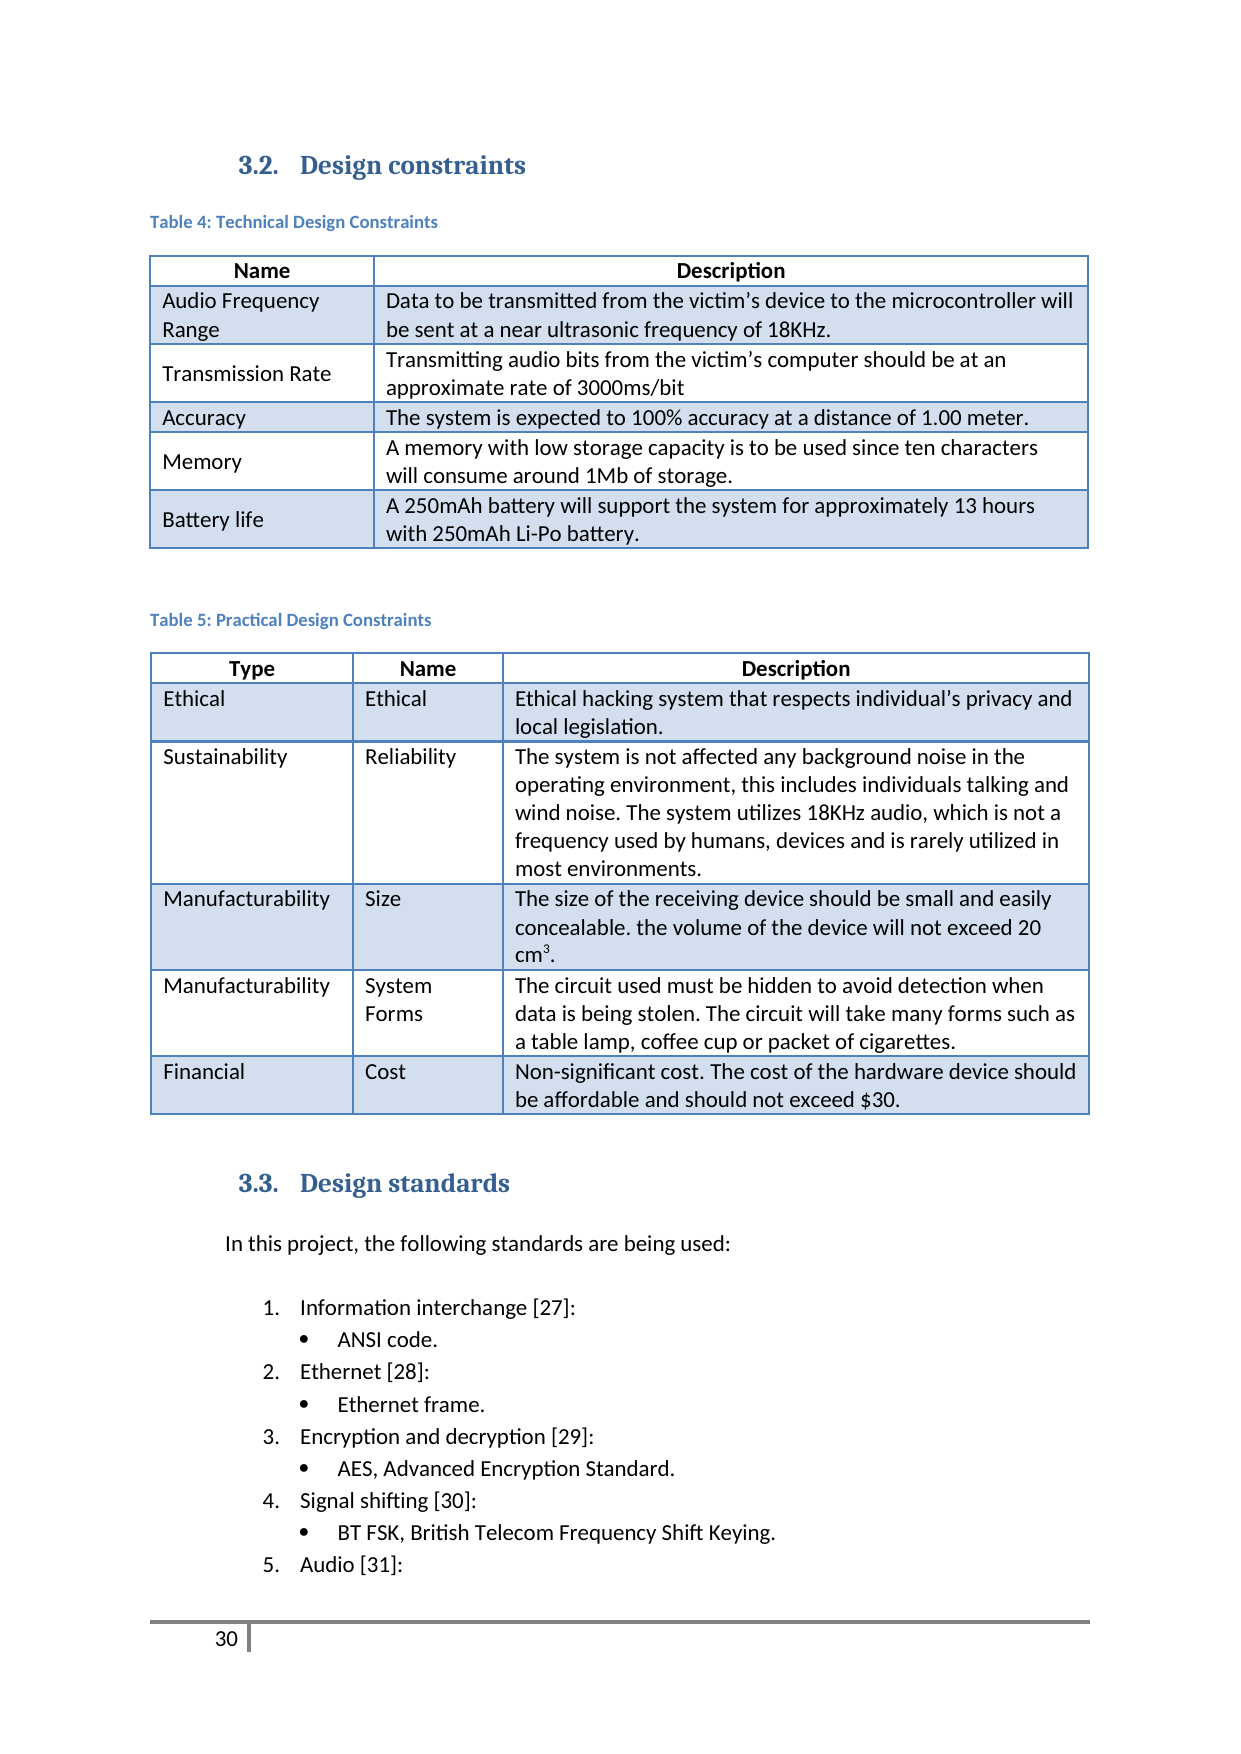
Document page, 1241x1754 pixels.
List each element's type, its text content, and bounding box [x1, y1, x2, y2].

table_header Name [354, 654, 502, 682]
table_cell A memory with low storage capacity is to be used since ten characters will consume around 1Mb of storage. [375, 433, 1087, 489]
table_cell Data to be transmitted from the victim’s device to the microcontroller will be sent at a near ultrasonic frequency of 18KHz. [375, 287, 1087, 343]
text Table 5: Practical Design Constraints [150, 608, 1090, 631]
table_cell Financial [152, 1057, 352, 1113]
list In this project, the following standards are being used: [150, 1229, 1090, 1257]
table_cell Audio Frequency Range [151, 287, 373, 343]
table_cell Accuracy [151, 403, 373, 431]
list Encryption and decryption [29]: [262, 1422, 1090, 1450]
table_cell Transmission Rate [151, 345, 373, 401]
list Ethernet frame. [300, 1390, 1090, 1418]
table_cell System Forms [354, 971, 502, 1055]
table_cell Cost [354, 1057, 502, 1113]
table_cell Non-significant cost. The cost of the hardware device should be affordable and should not exceed $30. [504, 1057, 1088, 1113]
table_cell Memory [151, 433, 373, 489]
table_header Type [152, 654, 352, 682]
table_cell Battery life [151, 491, 373, 547]
table_cell Ethical hacking system that respects individual’s privacy and local legislation. [504, 684, 1088, 740]
table_cell Size [354, 885, 502, 969]
table_cell Reliability [354, 743, 502, 882]
table_cell The system is expected to 100% accuracy at a distance of 1.00 meter. [375, 403, 1087, 431]
table_cell Sustainability [152, 743, 352, 882]
list BT FSK, British Telecom Frequency Shift Keying. [300, 1518, 1090, 1546]
table_cell The size of the receiving device should be small and easily concealable. the volume of the device will not exceed 20 cm3. [504, 885, 1088, 969]
table_cell Manufacturability [152, 971, 352, 1055]
table_header Description [504, 654, 1088, 682]
table_cell Ethical [354, 684, 502, 740]
text Table 4: Technical Design Constraints [150, 211, 1090, 234]
table_cell Ethical [152, 684, 352, 740]
table_cell The system is not affected any background noise in the operating environment, this includes individuals talking and wind noise. The system utilizes 18KHz audio, which is not a frequency used by humans, devices and is rarely utilized in most environments. [504, 743, 1088, 882]
table_cell The circuit used must be hidden to avoid detection when data is being stolen. The circuit will take many forms such as a table lamp, coffee cup or packet of cigarettes. [504, 971, 1088, 1055]
subtitle Design constraints [239, 150, 1090, 181]
list Ethernet [28]: [262, 1357, 1090, 1386]
list Signal shifting [30]: [262, 1486, 1090, 1514]
list Audio [31]: [262, 1551, 1090, 1579]
list AES, Advanced Encryption Standard. [300, 1454, 1090, 1482]
table_cell Manufacturability [152, 885, 352, 969]
table_cell A 250mAh battery will support the system for approximately 13 hours with 250mAh Li-Po battery. [375, 491, 1087, 547]
table_header Name [151, 257, 373, 284]
list ANSI code. [300, 1325, 1090, 1353]
list Information interchange [27]: [262, 1293, 1090, 1321]
table_header Description [375, 257, 1087, 284]
table_cell Transmitting audio bits from the victim’s computer should be at an approximate rate of 3000ms/bit [375, 345, 1087, 401]
subtitle Design standards [239, 1168, 1090, 1199]
